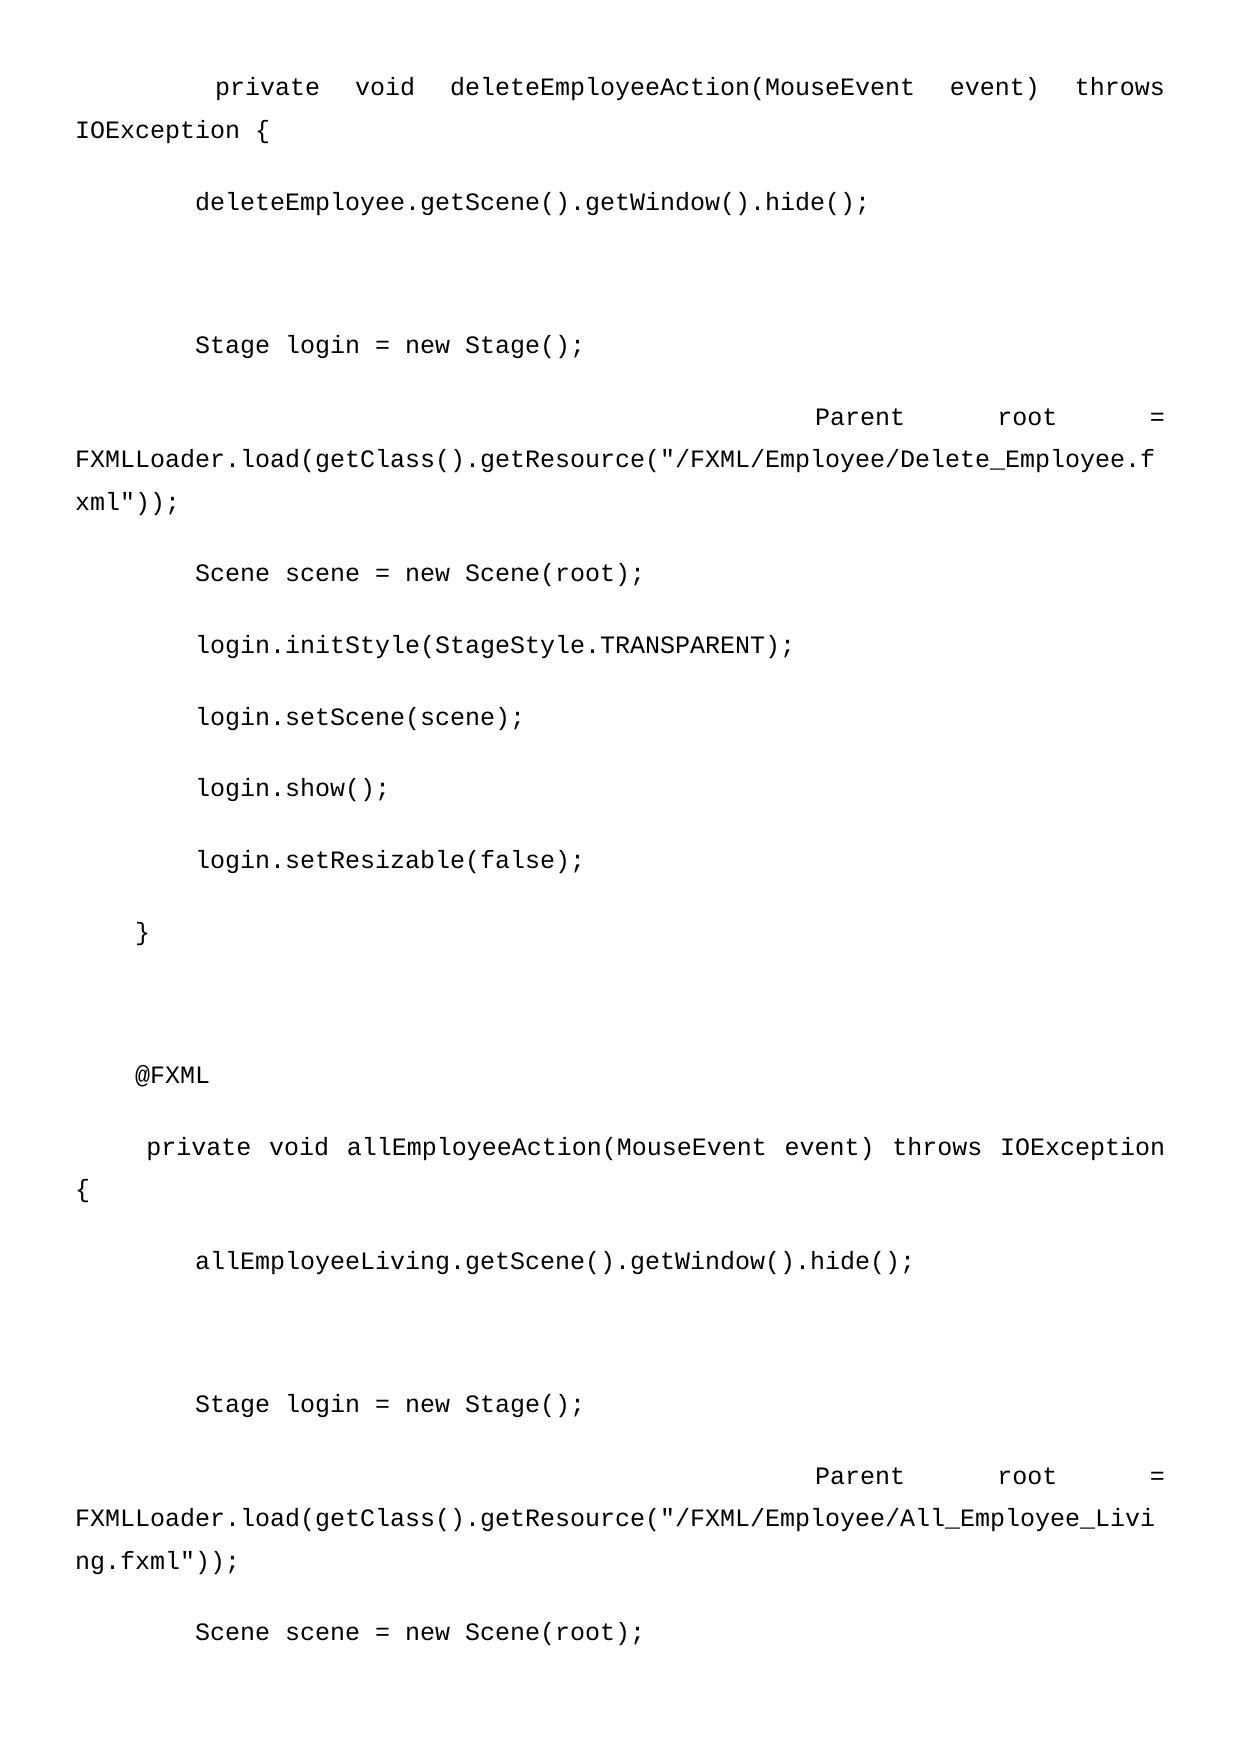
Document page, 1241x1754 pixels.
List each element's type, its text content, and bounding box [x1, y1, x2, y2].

text Parent root = FXMLLoader.load(getClass().getResource("/FXML/Employee/All_Employee_Living.fxml")); [75, 1463, 1165, 1577]
text deleteEmployee.getScene().getWindow().hide(); [75, 189, 1165, 217]
text login.setScene(scene); [75, 704, 1165, 732]
text @FXML [75, 1062, 1165, 1091]
text login.setResizable(false); [75, 847, 1165, 876]
text Parent root = FXMLLoader.load(getClass().getResource("/FXML/Employee/Delete_Employee.fxml")); [75, 404, 1165, 517]
text allEmployeeLiving.getScene().getWindow().hide(); [75, 1248, 1165, 1277]
text login.show(); [75, 776, 1165, 804]
text Scene scene = new Scene(root); [75, 1620, 1165, 1648]
text } [75, 919, 1165, 947]
text Scene scene = new Scene(root); [75, 561, 1165, 589]
text Stage login = new Stage(); [75, 1392, 1165, 1420]
text login.initStyle(StageStyle.TRANSPARENT); [75, 632, 1165, 661]
text private void deleteEmployeeAction(MouseEvent event) throws IOException { [75, 75, 1165, 146]
text Stage login = new Stage(); [75, 332, 1165, 361]
text private void allEmployeeAction(MouseEvent event) throws IOException { [75, 1134, 1165, 1205]
